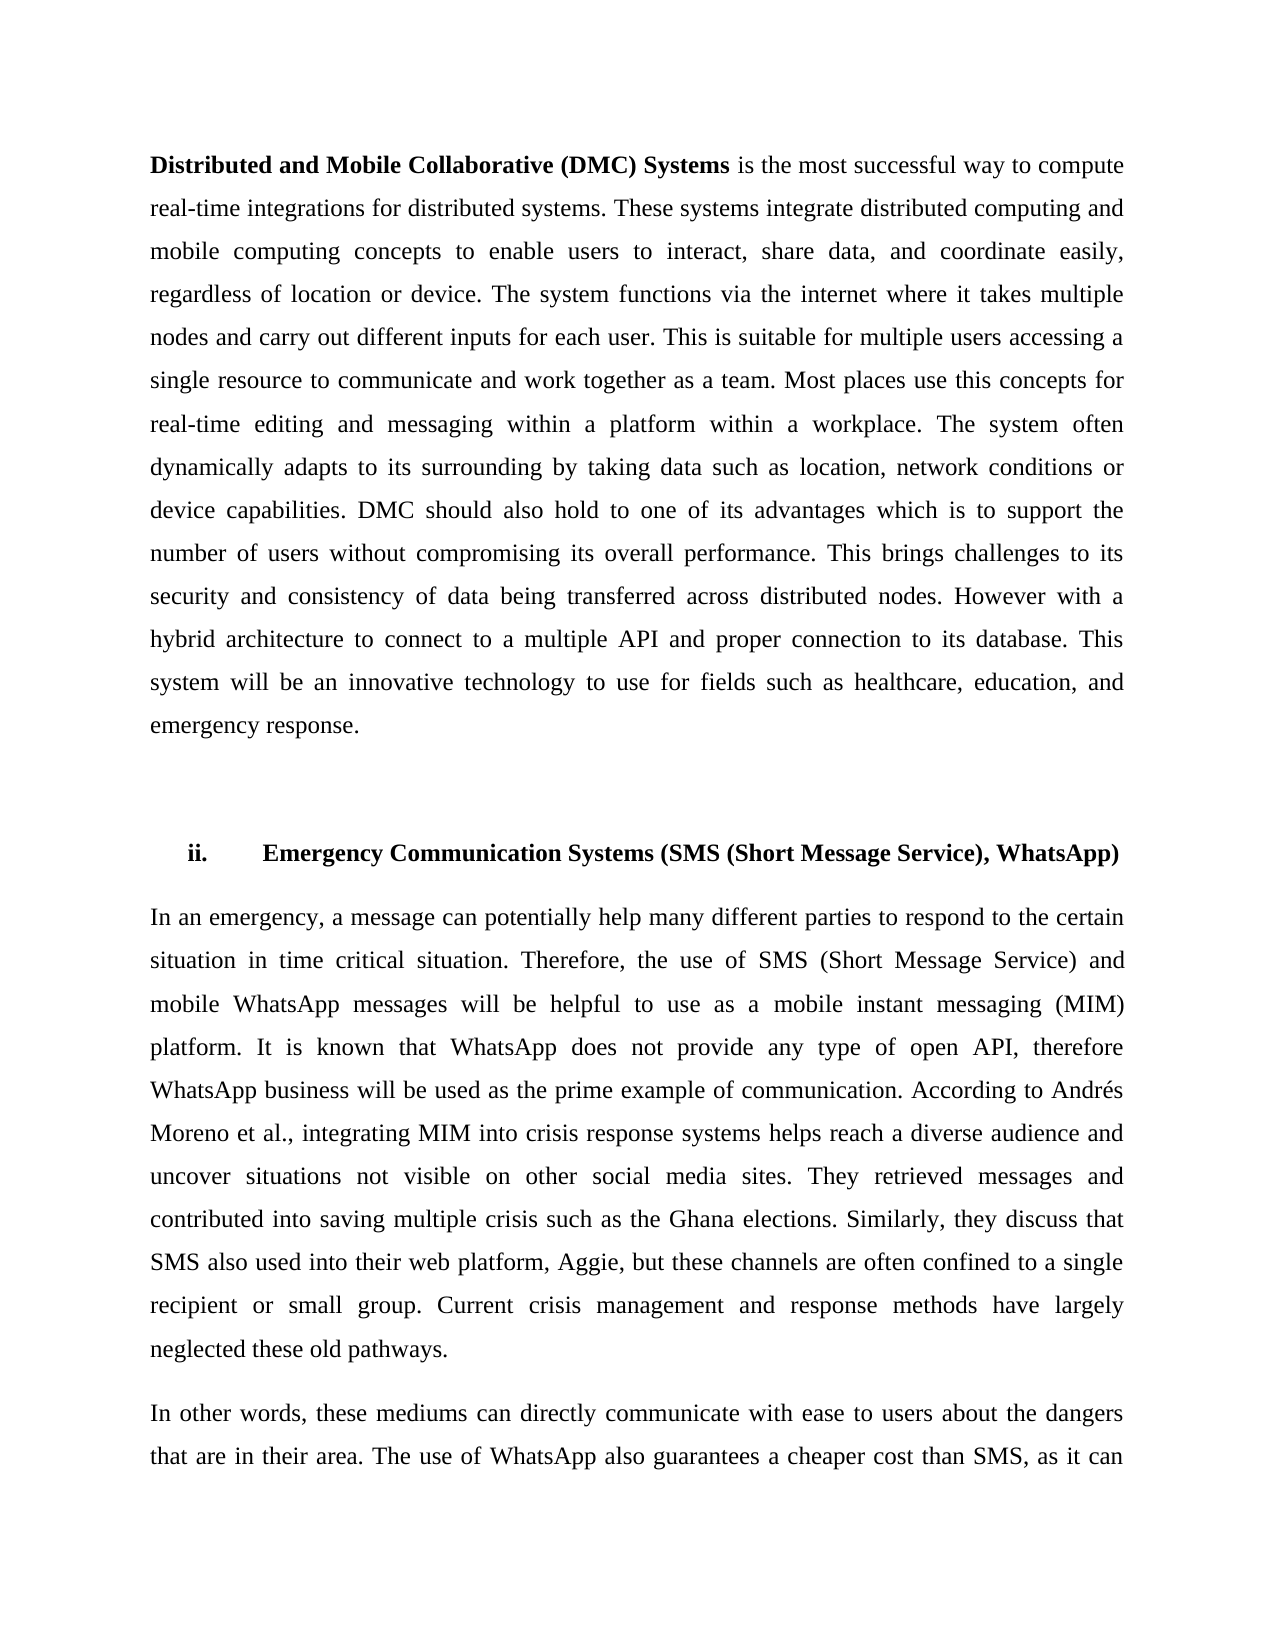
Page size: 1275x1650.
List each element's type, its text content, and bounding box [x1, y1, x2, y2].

list Emergency Communication Systems (SMS (Short Message Service), WhatsApp) [187, 838, 1125, 867]
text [150, 1398, 1125, 1469]
text In an emergency, a message can potentially help many different parties to respond to the certain situation in time critical situation. Therefore, the use of SMS (Short Message Service) and mobile WhatsApp messages will be helpful to use as a mobile instant messaging (MIM) platform. It is known that WhatsApp does not provide any type of open API, therefore WhatsApp business will be used as the prime example of communication. According to Andrés Moreno et al., integrating MIM into crisis response systems helps reach a diverse audience and uncover situations not visible on other social media sites. They retrieved messages and contributed into saving multiple crisis such as the Ghana elections. Similarly, they discuss that SMS also used into their web platform, Aggie, but these channels are often confined to a single recipient or small group. Current crisis management and response methods have largely neglected these old pathways. [150, 902, 1125, 1362]
text Distributed and Mobile Collaborative (DMC) Systems is the most successful way to compute real-time integrations for distributed systems. These systems integrate distributed computing and mobile computing concepts to enable users to interact, share data, and coordinate easily, regardless of location or device. The system functions via the internet where it takes multiple nodes and carry out different inputs for each user. This is suitable for multiple users accessing a single resource to communicate and work together as a team. Most places use this concepts for real-time editing and messaging within a platform within a workplace. The system often dynamically adapts to its surrounding by taking data such as location, network conditions or device capabilities. DMC should also hold to one of its advantages which is to support the number of users without compromising its overall performance. This brings challenges to its security and consistency of data being transferred across distributed nodes. However with a hybrid architecture to connect to a multiple API and proper connection to its database. This system will be an innovative technology to use for fields such as healthcare, education, and emergency response. [150, 150, 1125, 739]
